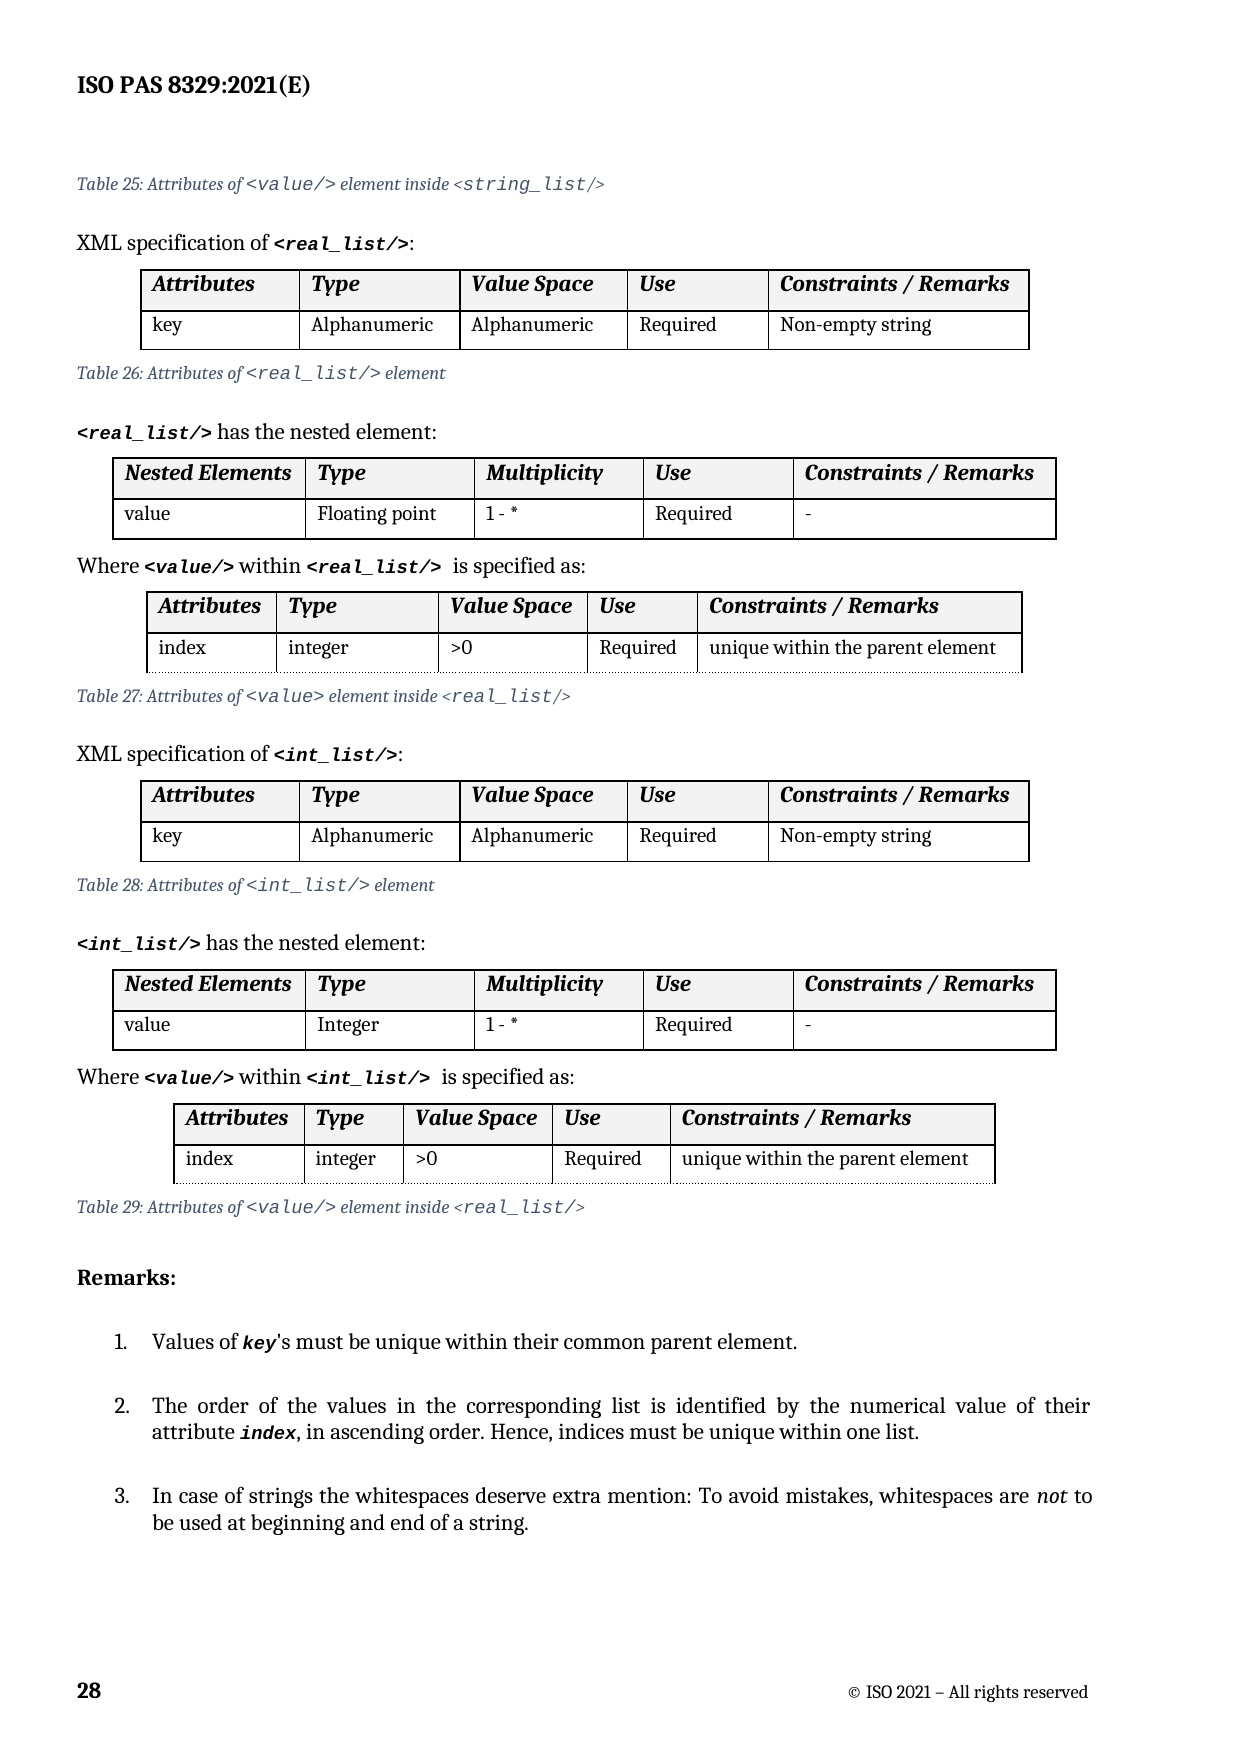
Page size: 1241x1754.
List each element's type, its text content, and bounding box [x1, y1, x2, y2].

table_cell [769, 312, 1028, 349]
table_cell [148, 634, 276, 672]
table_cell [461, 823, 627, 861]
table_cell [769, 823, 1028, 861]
text Table 28: Attributes of <value> element inside <real_list/> [77, 685, 1092, 708]
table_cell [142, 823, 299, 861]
list Values of key's must be unique within their common parent element. [114, 1329, 1092, 1355]
text XML specification of <int_list/>: [77, 741, 1092, 767]
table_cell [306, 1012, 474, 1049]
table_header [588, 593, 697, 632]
text Table 30: Attributes of <value/> element inside <real_list/> [77, 1197, 1092, 1219]
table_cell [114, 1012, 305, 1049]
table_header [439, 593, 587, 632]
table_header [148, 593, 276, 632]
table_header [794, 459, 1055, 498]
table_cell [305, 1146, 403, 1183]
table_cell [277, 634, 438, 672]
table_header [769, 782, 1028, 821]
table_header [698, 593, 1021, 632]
text <real_list/> has the nested element: [77, 418, 1092, 445]
text Where <value/> within <int_list/> is specified as: [77, 1064, 1092, 1090]
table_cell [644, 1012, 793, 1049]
list In case of strings the whitespaces deserve extra mention: To avoid mistakes, whitespaces are not to be used at beginning and end of a string. [114, 1483, 1092, 1536]
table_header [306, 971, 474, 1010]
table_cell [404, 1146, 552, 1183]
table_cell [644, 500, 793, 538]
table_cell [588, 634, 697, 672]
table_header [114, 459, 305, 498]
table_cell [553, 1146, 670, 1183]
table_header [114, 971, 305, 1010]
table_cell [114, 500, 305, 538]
list The order of the values in the corresponding list is identified by the numerical value of their attribute index, in ascending order. Hence, indices must be unique within one list. [114, 1393, 1092, 1446]
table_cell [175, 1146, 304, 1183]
text Table 29: Attributes of <int_list/> element [77, 874, 1092, 897]
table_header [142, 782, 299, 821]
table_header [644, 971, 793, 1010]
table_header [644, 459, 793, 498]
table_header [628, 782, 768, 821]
text Remarks: [77, 1265, 1092, 1291]
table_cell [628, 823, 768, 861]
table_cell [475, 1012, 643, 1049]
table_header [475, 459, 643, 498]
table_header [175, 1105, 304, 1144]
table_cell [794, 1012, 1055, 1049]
text Table 27: Attributes of <real_list/> element [77, 363, 1092, 385]
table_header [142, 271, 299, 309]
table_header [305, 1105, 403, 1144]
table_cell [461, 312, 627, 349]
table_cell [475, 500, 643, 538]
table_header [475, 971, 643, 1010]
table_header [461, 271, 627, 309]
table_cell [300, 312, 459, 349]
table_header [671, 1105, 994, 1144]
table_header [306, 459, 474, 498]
text Where <value/> within <real_list/> is specified as: [77, 552, 1092, 579]
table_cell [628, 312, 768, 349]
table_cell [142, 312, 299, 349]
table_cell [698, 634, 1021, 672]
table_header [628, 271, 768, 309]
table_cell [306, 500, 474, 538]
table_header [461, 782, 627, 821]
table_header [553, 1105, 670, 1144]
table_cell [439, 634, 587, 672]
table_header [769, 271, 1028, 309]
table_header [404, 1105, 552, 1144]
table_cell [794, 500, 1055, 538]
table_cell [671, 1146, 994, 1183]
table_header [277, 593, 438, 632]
text <int_list/> has the nested element: [77, 930, 1092, 956]
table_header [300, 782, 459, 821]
text XML specification of <real_list/>: [77, 230, 1092, 256]
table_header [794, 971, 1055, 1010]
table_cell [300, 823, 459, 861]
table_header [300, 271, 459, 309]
text Table 26: Attributes of <value/> element inside <string_list/> [77, 174, 1092, 196]
